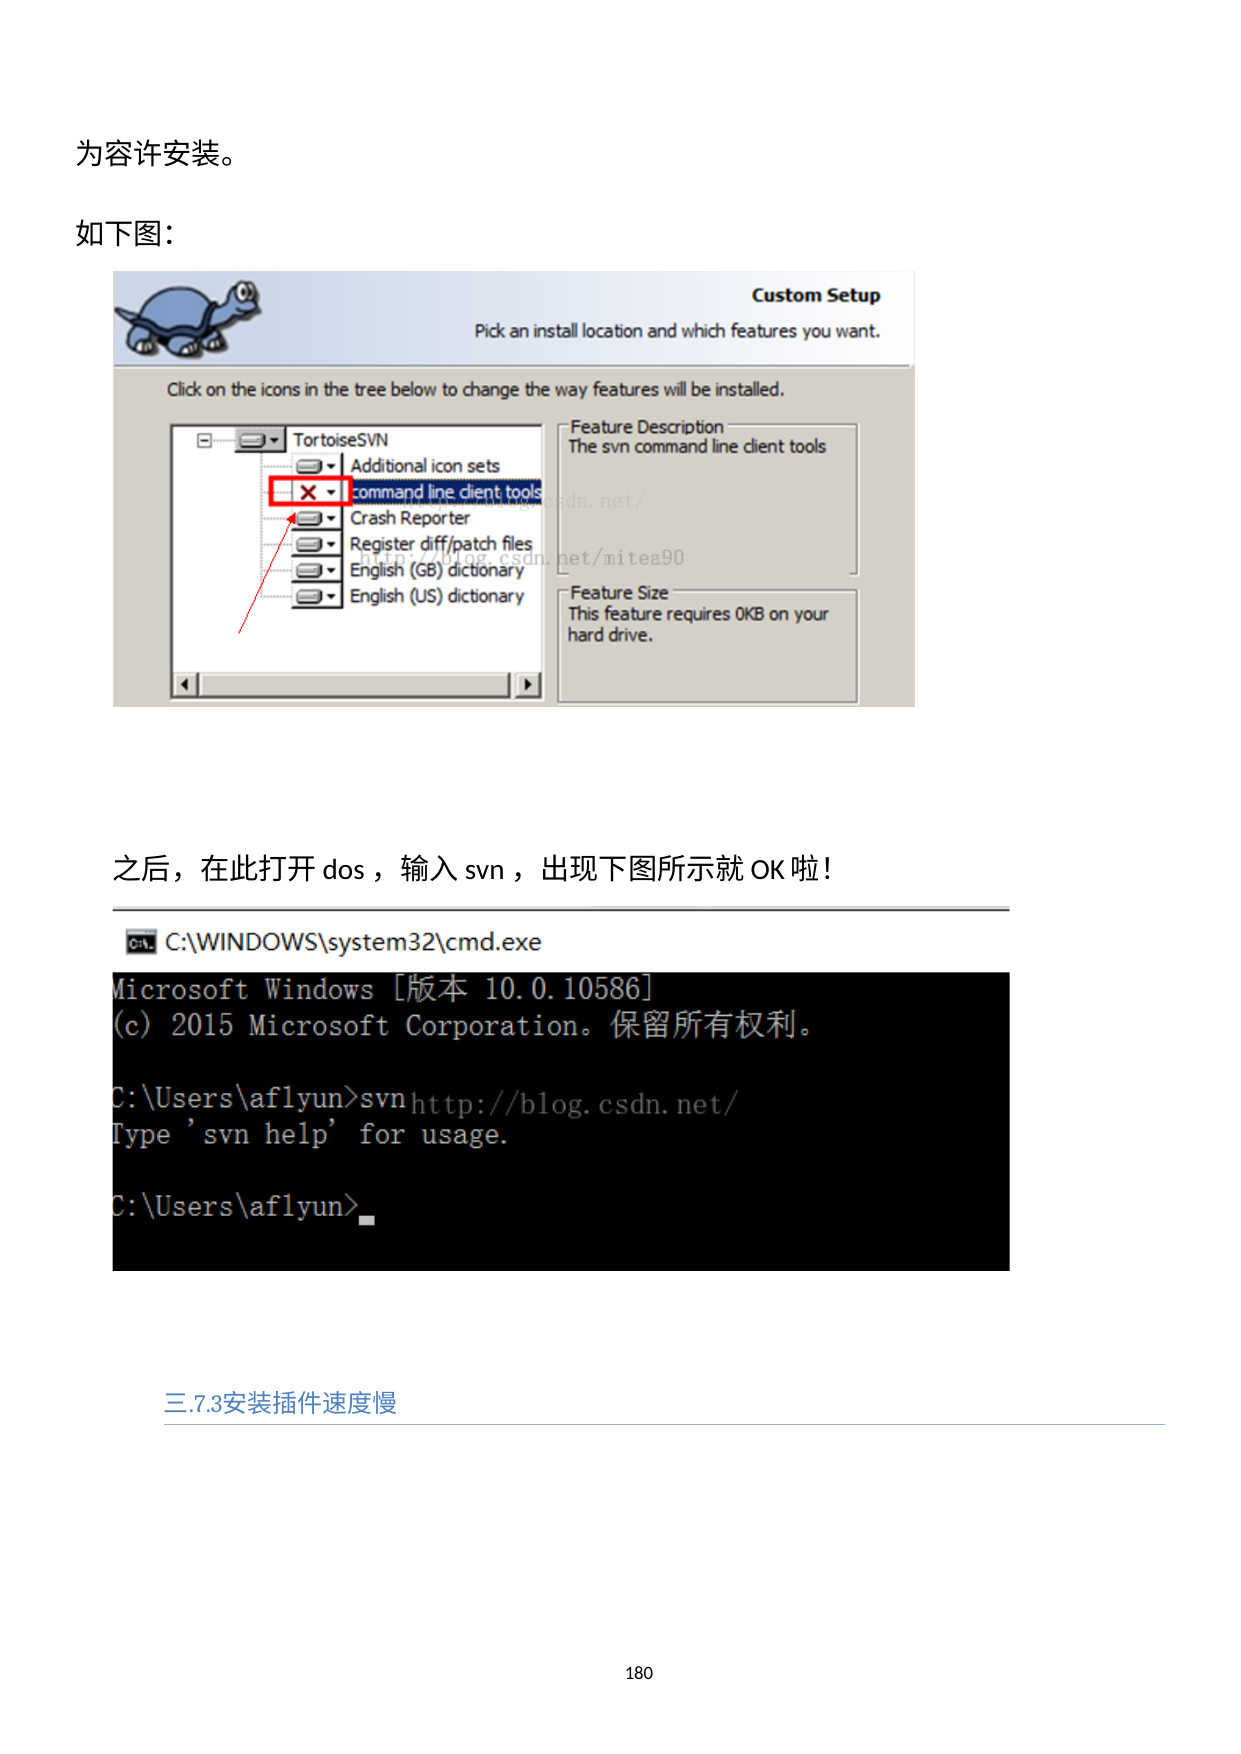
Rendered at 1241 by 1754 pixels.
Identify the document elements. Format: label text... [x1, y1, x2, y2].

subtitle 安装插件速度慢 [164, 1382, 1165, 1424]
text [75, 112, 1165, 271]
text 之后，在此打开dos ，输入svn ，出现下图所示就OK啦！ [75, 827, 1165, 906]
picture [112, 271, 915, 707]
picture [112, 906, 1010, 1271]
